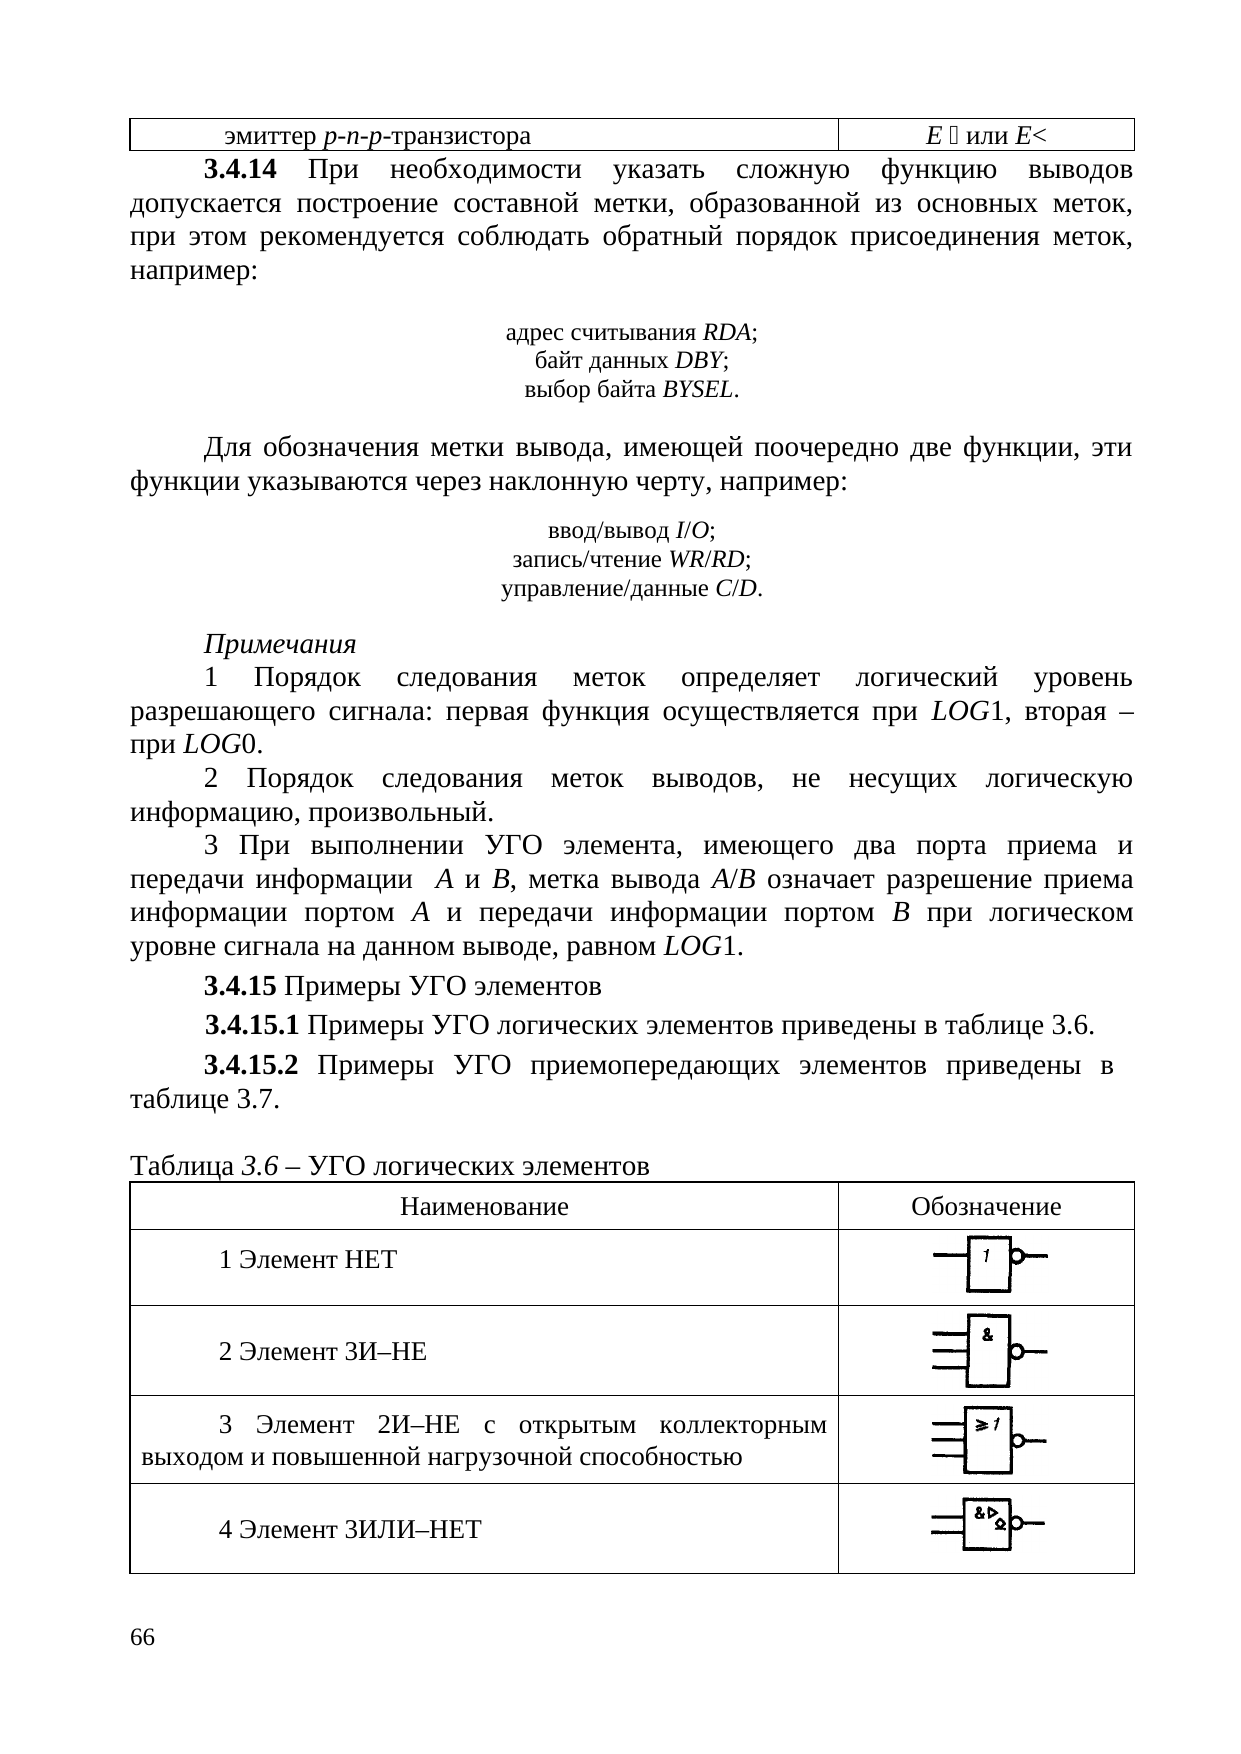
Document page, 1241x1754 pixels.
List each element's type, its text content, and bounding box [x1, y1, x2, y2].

table_header Обозначение [839, 1183, 1134, 1229]
text 1 Порядок следования меток определяет логический уровень разрешающего сигнала: первая функция осуществляется при LOG1, вторая – при LOG0. [130, 659, 1134, 760]
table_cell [839, 119, 1134, 150]
table_cell [839, 1396, 1134, 1483]
text управление/данные C/D. [130, 573, 1134, 602]
text ввод/вывод I/O; [130, 516, 1134, 544]
table_cell 2 Элемент 3И–НЕ [131, 1306, 838, 1395]
text Таблица 3.6 – УГО логических элементов [130, 1148, 1134, 1181]
table_cell 3 Элемент 2И–НЕ с открытым коллекторным выходом и повышенной нагрузочной способностью [131, 1396, 838, 1483]
text выбор байта BYSEL. [130, 374, 1134, 403]
text 3.4.14 При необходимости указать сложную функцию выводов допускается построение составной метки, образованной из основных меток, при этом рекомендуется соблюдать обратный порядок присоединения меток, например: [130, 151, 1134, 286]
table_cell 4 Элемент 3ИЛИ–НЕТ [131, 1484, 838, 1573]
text 3.4.15.2 Примеры УГО приемопередающих элементов приведены в таблице 3.7. [130, 1047, 1134, 1114]
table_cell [131, 119, 838, 150]
table_header Наименование [131, 1183, 838, 1229]
table_cell [839, 1230, 1134, 1305]
table_cell [839, 1306, 1134, 1395]
table_cell [839, 1484, 1134, 1573]
text адрес считывания RDA; [130, 317, 1134, 346]
text байт данных DBY; [130, 346, 1134, 374]
text 2 Порядок следования меток выводов, не несущих логическую информацию, произвольный. [130, 760, 1134, 827]
text Примечания [130, 626, 1134, 659]
table_cell 1 Элемент НЕТ [131, 1230, 838, 1305]
text 3 При выполнении УГО элемента, имеющего два порта приема и передачи информации А и В, метка вывода A/B означает разрешение приема информации портом А и передачи информации портом В при логическом уровне сигнала на данном выводе, равном LOG1. [130, 827, 1134, 961]
text запись/чтение WR/RD; [130, 544, 1134, 573]
text 3.4.15 Примеры УГО элементов [130, 968, 1134, 1001]
text Для обозначения метки вывода, имеющей поочередно две функции, эти функции указываются через наклонную черту, например: [130, 429, 1134, 496]
text 3.4.15.1 Примеры УГО логических элементов приведены в таблице 3.6. [130, 1007, 1134, 1041]
